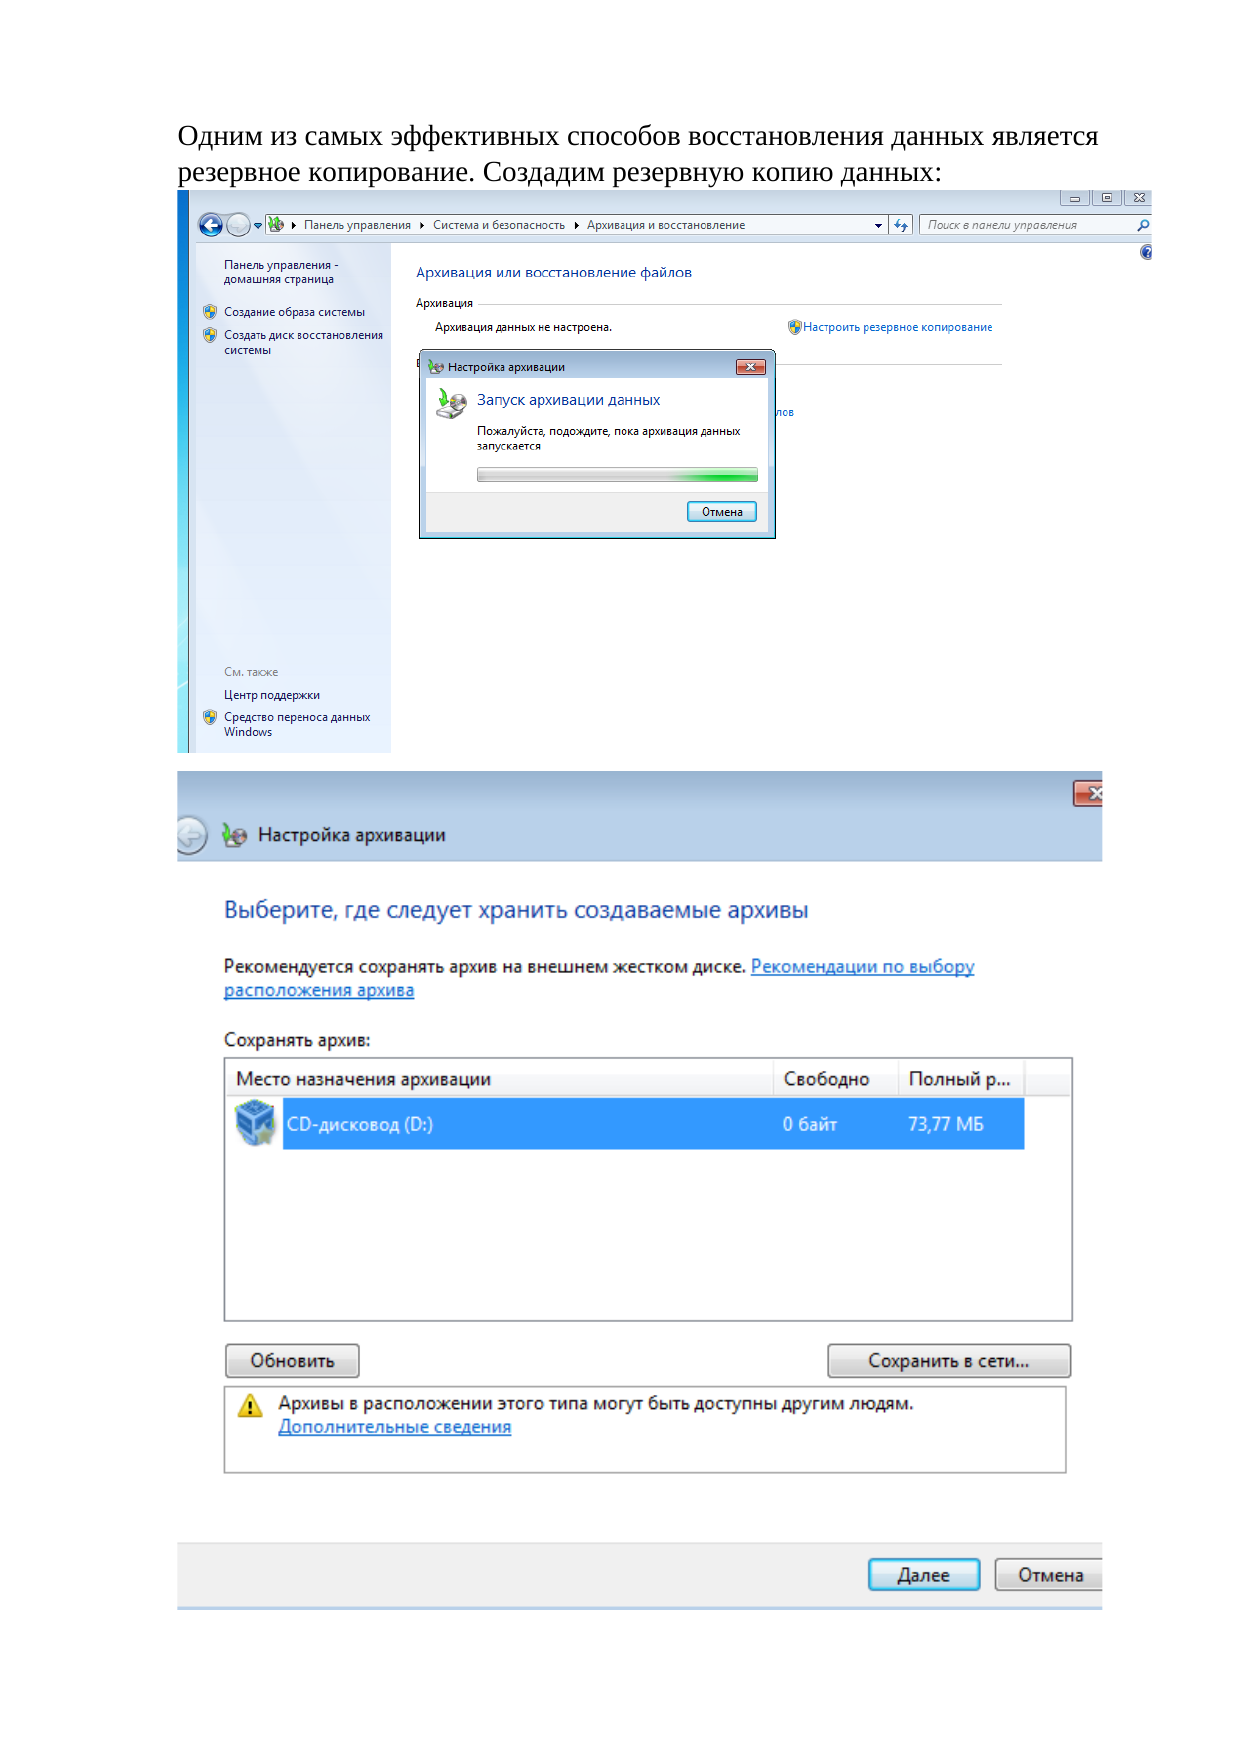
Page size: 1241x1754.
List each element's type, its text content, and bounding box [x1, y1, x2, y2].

text Одним из самых эффективных способов восстановления данных является резервное копирование. Создадим резервную копию данных: [177, 118, 1152, 190]
picture [177, 190, 1152, 753]
picture [177, 771, 1103, 1610]
